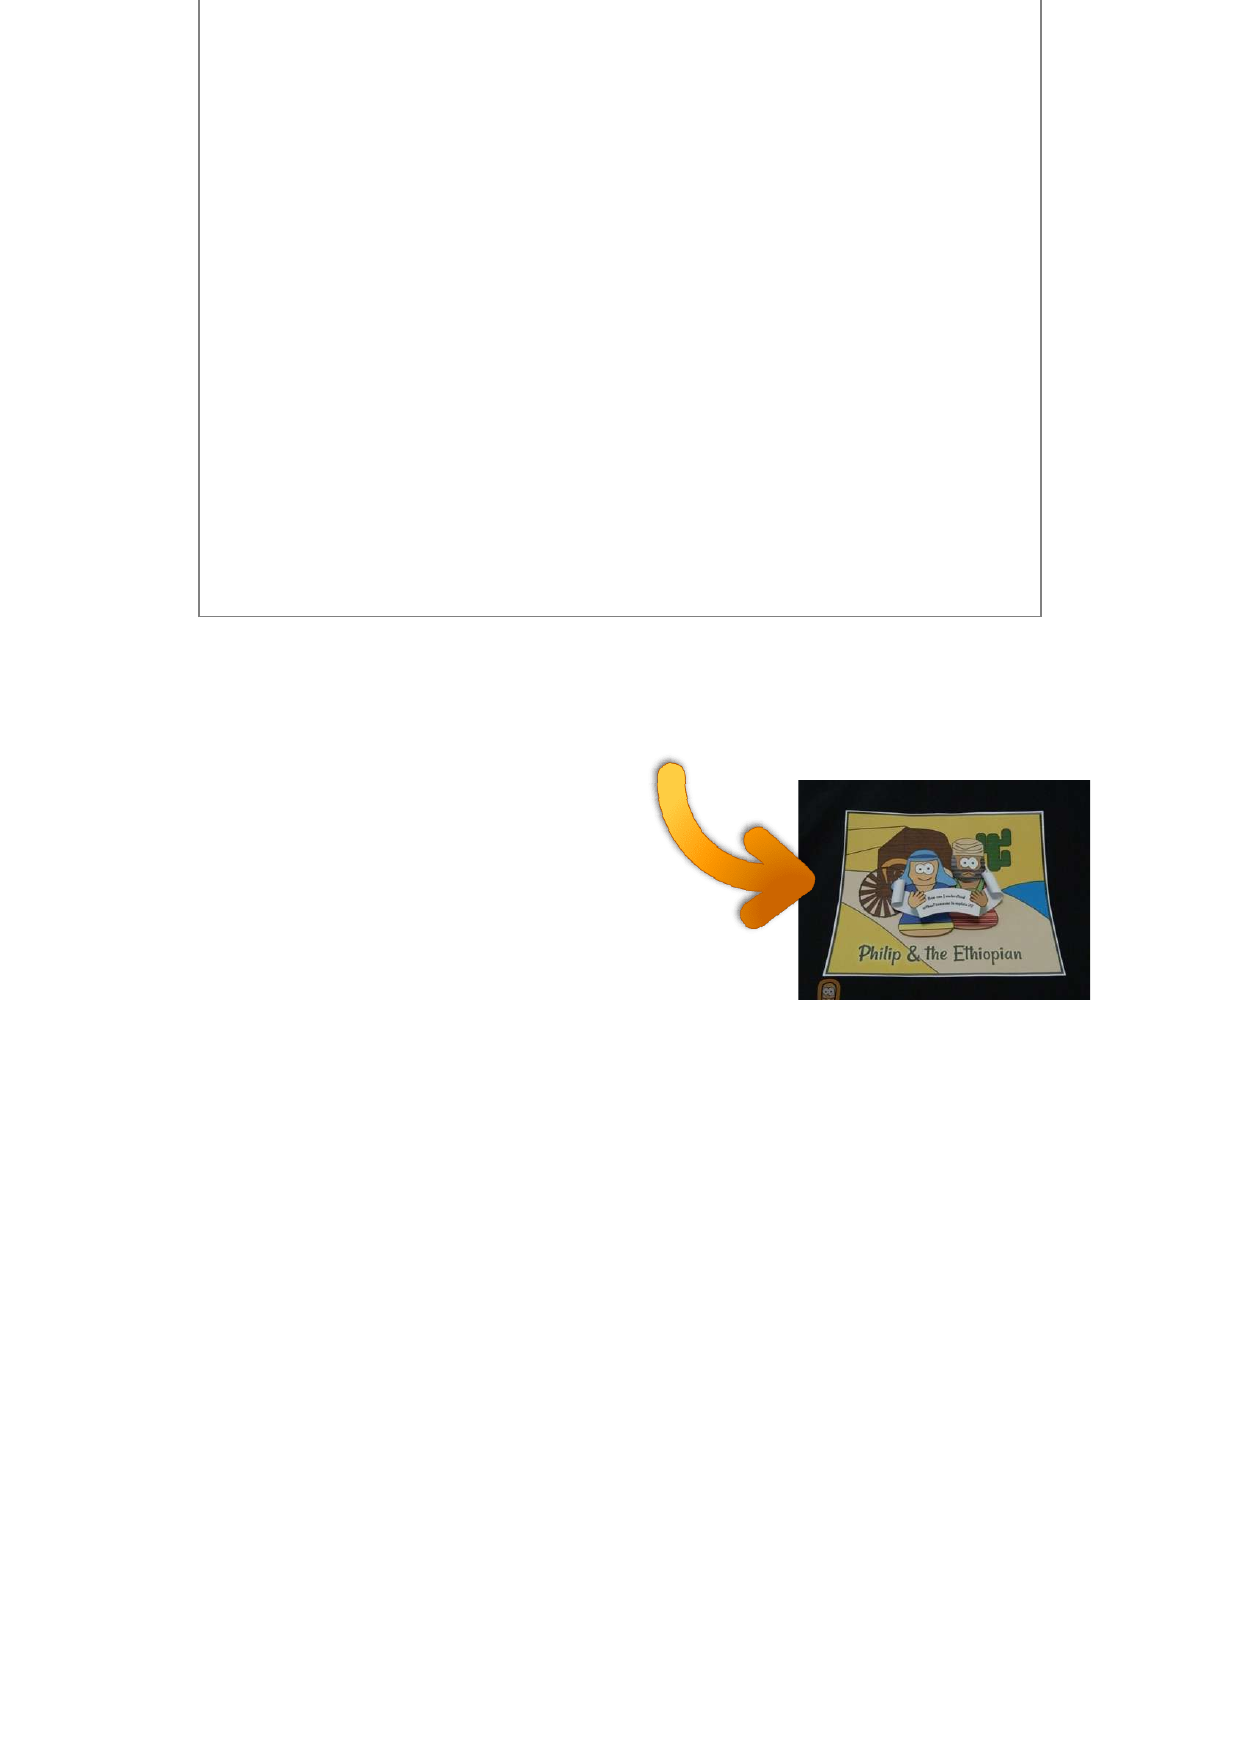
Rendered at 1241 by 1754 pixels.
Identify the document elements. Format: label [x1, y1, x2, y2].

picture [635, 746, 1091, 1000]
